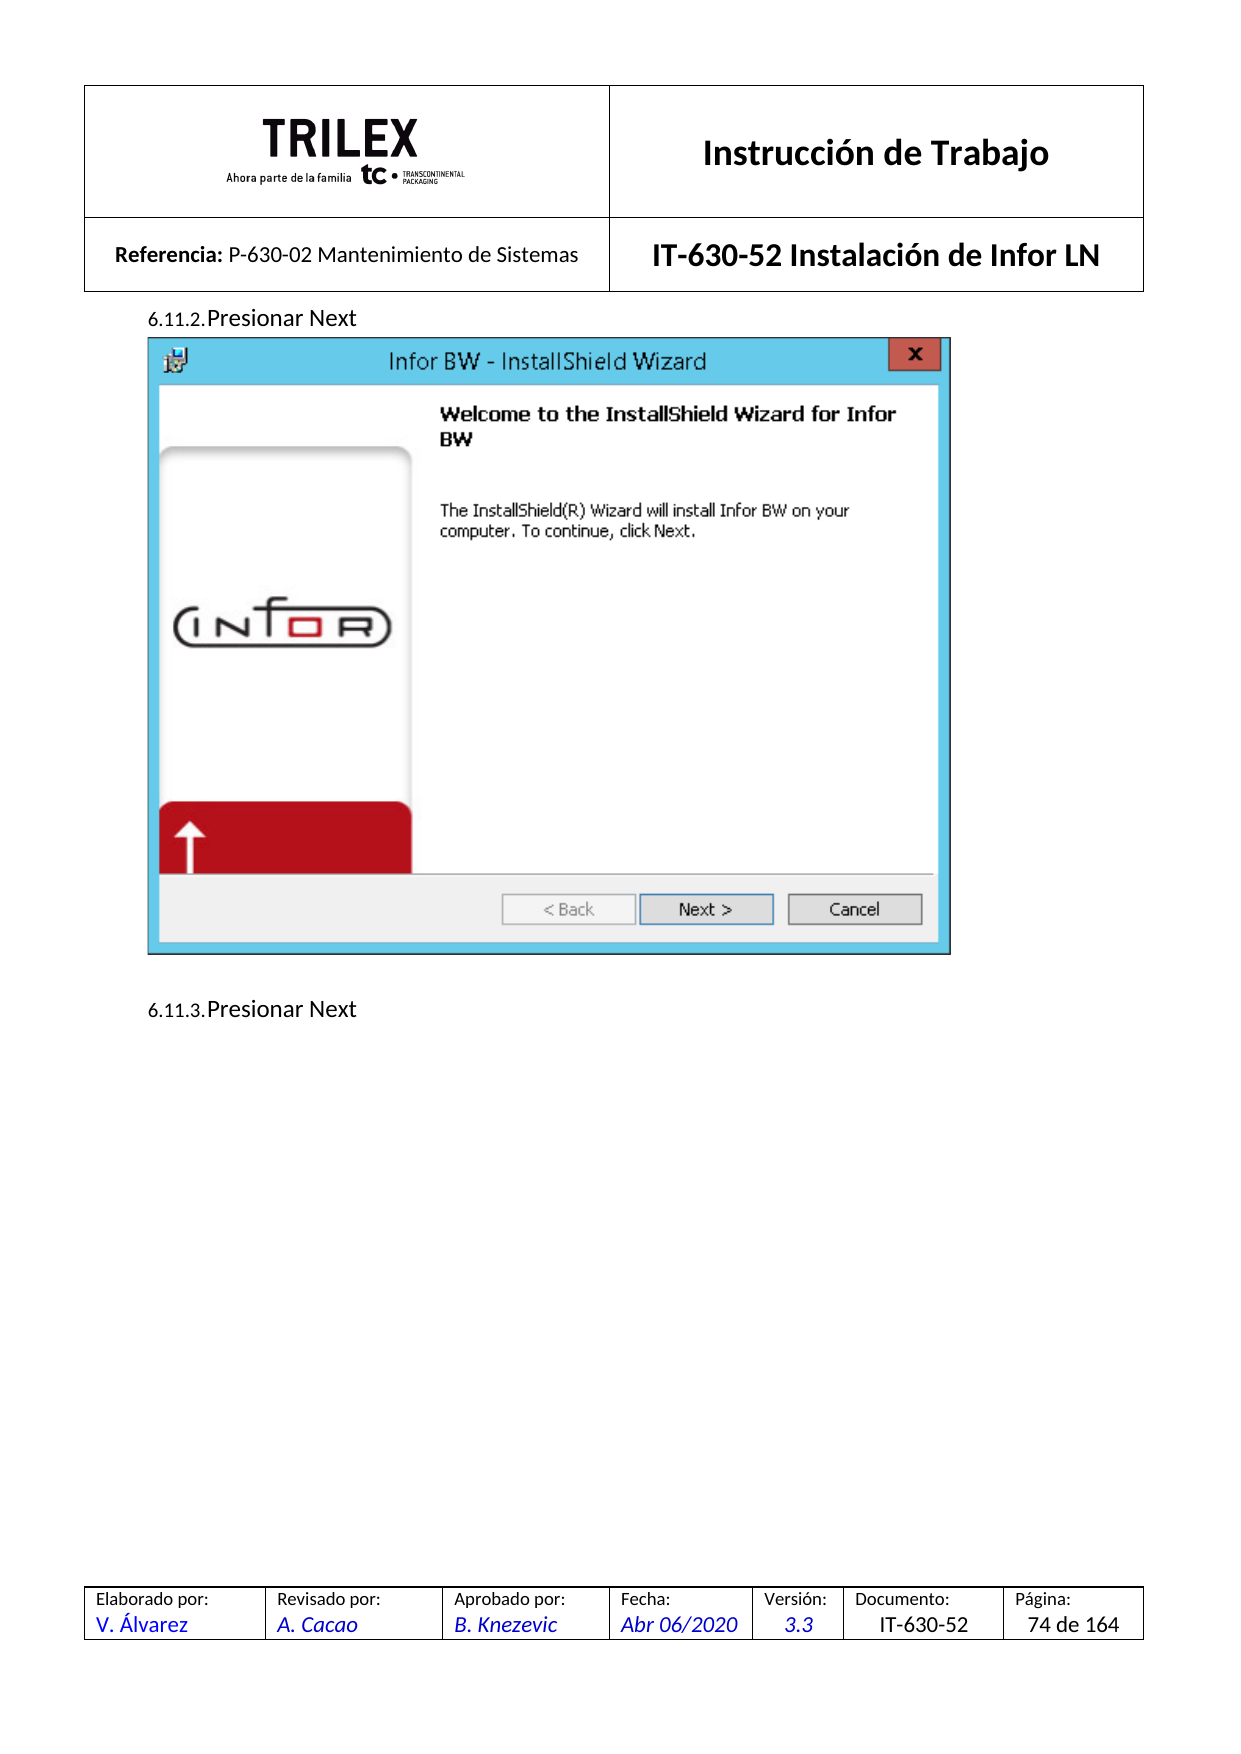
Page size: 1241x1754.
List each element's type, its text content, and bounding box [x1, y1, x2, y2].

picture [207, 93, 487, 210]
list Presionar Next [148, 994, 1166, 1024]
picture [147, 337, 951, 955]
list Presionar Next [148, 302, 1166, 333]
